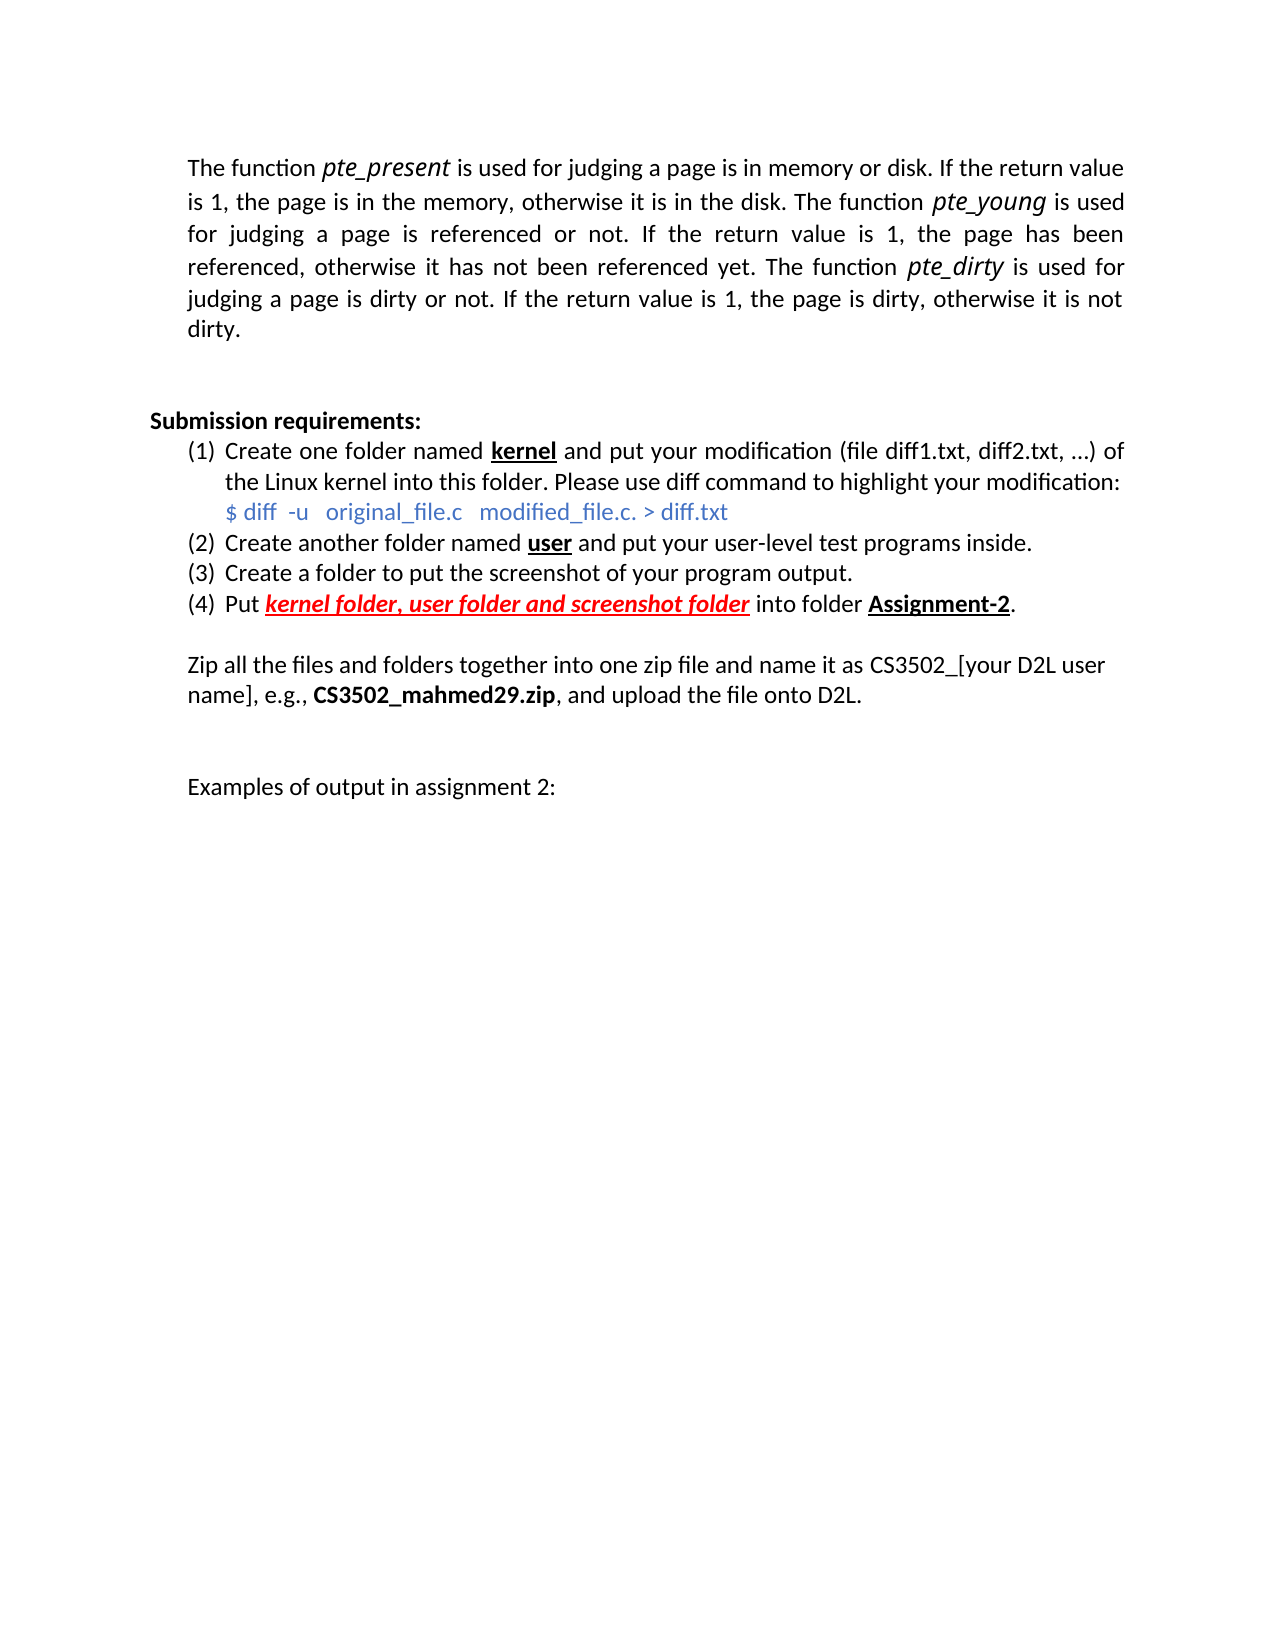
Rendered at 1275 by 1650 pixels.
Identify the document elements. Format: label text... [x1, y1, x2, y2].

list Create a folder to put the screenshot of your program output. [187, 557, 1125, 588]
text Zip all the files and folders together into one zip file and name it as CS3502_[your D2L user name], e.g., CS3502_mahmed29.zip, and upload the file onto D2L. [187, 649, 1125, 710]
text Examples of output in assignment 2: [187, 771, 1125, 802]
list Create one folder named kernel and put your modification (file diff1.txt, diff2.txt, …) of the Linux kernel into this folder. Please use diff command to highlight your modification: [187, 435, 1125, 496]
list Put kernel folder, user folder and screenshot folder into folder Assignment-2. [187, 588, 1125, 618]
list $ diff -u original_file.c modified_file.c. > diff.txt [225, 496, 1125, 527]
text Submission requirements: [150, 405, 1125, 435]
list Create another folder named user and put your user-level test programs inside. [187, 527, 1125, 557]
text The function pte_present is used for judging a page is in memory or disk. If the return value is 1, the page is in the memory, otherwise it is in the disk. The function pte_young is used for judging a page is referenced or not. If the return value is 1, the page has been referenced, otherwise it has not been referenced yet. The function pte_dirty is used for judging a page is dirty or not. If the return value is 1, the page is dirty, otherwise it is not dirty. [187, 150, 1125, 344]
